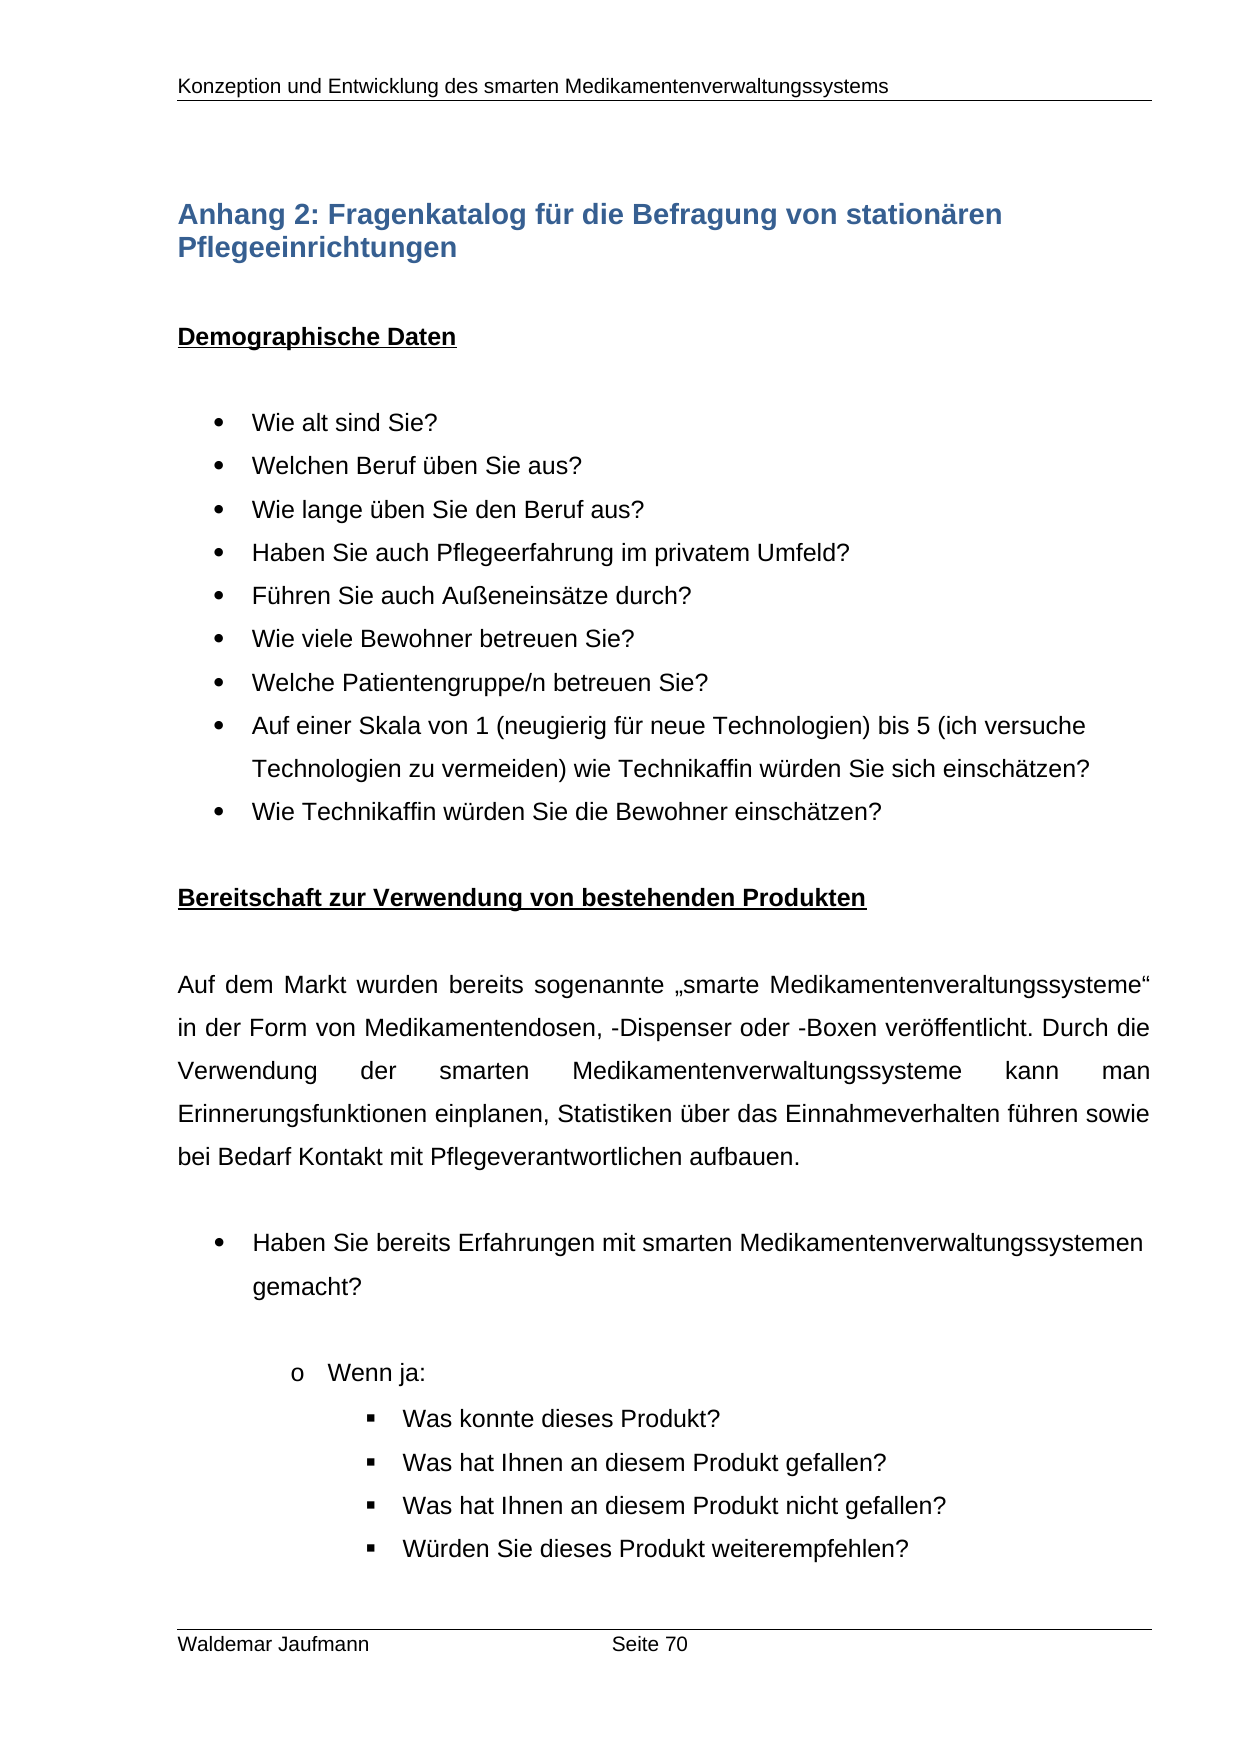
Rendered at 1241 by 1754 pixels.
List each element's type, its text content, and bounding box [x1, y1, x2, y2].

list Wie viele Bewohner betreuen Sie? [214, 624, 1152, 653]
list Wie alt sind Sie? [214, 408, 1152, 437]
list Wie Technikaffin würden Sie die Bewohner einschätzen? [214, 797, 1152, 826]
text Auf dem Markt wurden bereits sogenannte „smarte Medikamentenveraltungssysteme“ in der Form von Medikamentendosen, -Dispenser oder -Boxen veröffentlicht. Durch die Verwendung der smarten Medikamentenverwaltungssysteme kann man Erinnerungsfunktionen einplanen, Statistiken über das Einnahmeverhalten führen sowie bei Bedarf Kontakt mit Pflegeverantwortlichen aufbauen. [177, 970, 1152, 1171]
text Bereitschaft zur Verwendung von bestehenden Produkten [177, 883, 1152, 912]
list Würden Sie dieses Produkt weiterempfehlen? [365, 1534, 1152, 1563]
list Haben Sie bereits Erfahrungen mit smarten Medikamentenverwaltungssystemen gemacht? [215, 1228, 1152, 1300]
list Wenn ja: [290, 1358, 1152, 1389]
list Was konnte dieses Produkt? [365, 1404, 1152, 1433]
list Führen Sie auch Außeneinsätze durch? [214, 581, 1152, 610]
subtitle Anhang 2: Fragenkatalog für die Befragung von stationären Pflegeeinrichtungen [177, 198, 1152, 264]
list Was hat Ihnen an diesem Produkt gefallen? [365, 1447, 1152, 1476]
list Haben Sie auch Pflegeerfahrung im privatem Umfeld? [214, 538, 1152, 567]
text Demographische Daten [177, 322, 1152, 351]
list Was hat Ihnen an diesem Produkt nicht gefallen? [365, 1491, 1152, 1519]
list Welchen Beruf üben Sie aus? [214, 451, 1152, 480]
list Auf einer Skala von 1 (neugierig für neue Technologien) bis 5 (ich versuche Technologien zu vermeiden) wie Technikaffin würden Sie sich einschätzen? [214, 711, 1152, 783]
list Wie lange üben Sie den Beruf aus? [214, 494, 1152, 523]
list Welche Patientengruppe/n betreuen Sie? [214, 667, 1152, 696]
